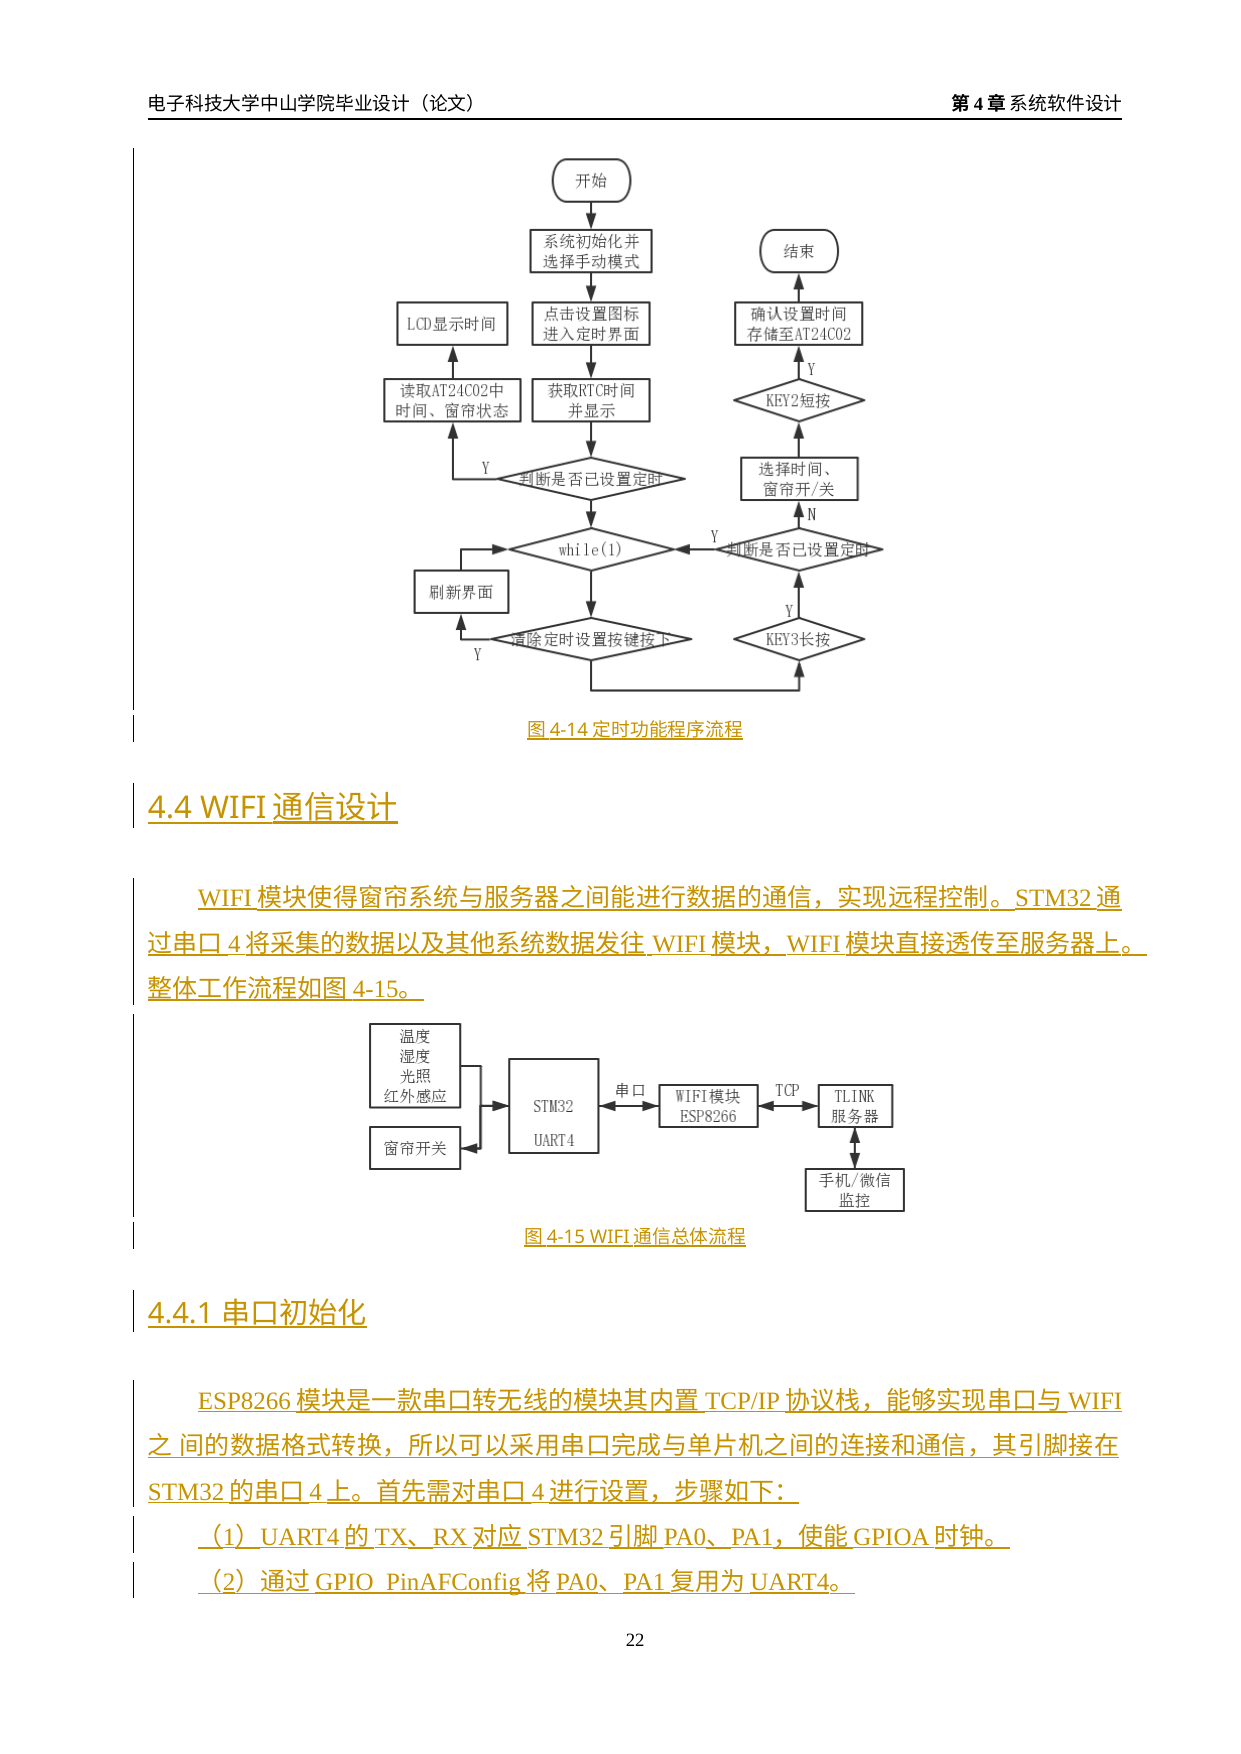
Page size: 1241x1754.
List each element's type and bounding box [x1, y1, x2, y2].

picture [373, 147, 897, 710]
picture [353, 1013, 917, 1217]
